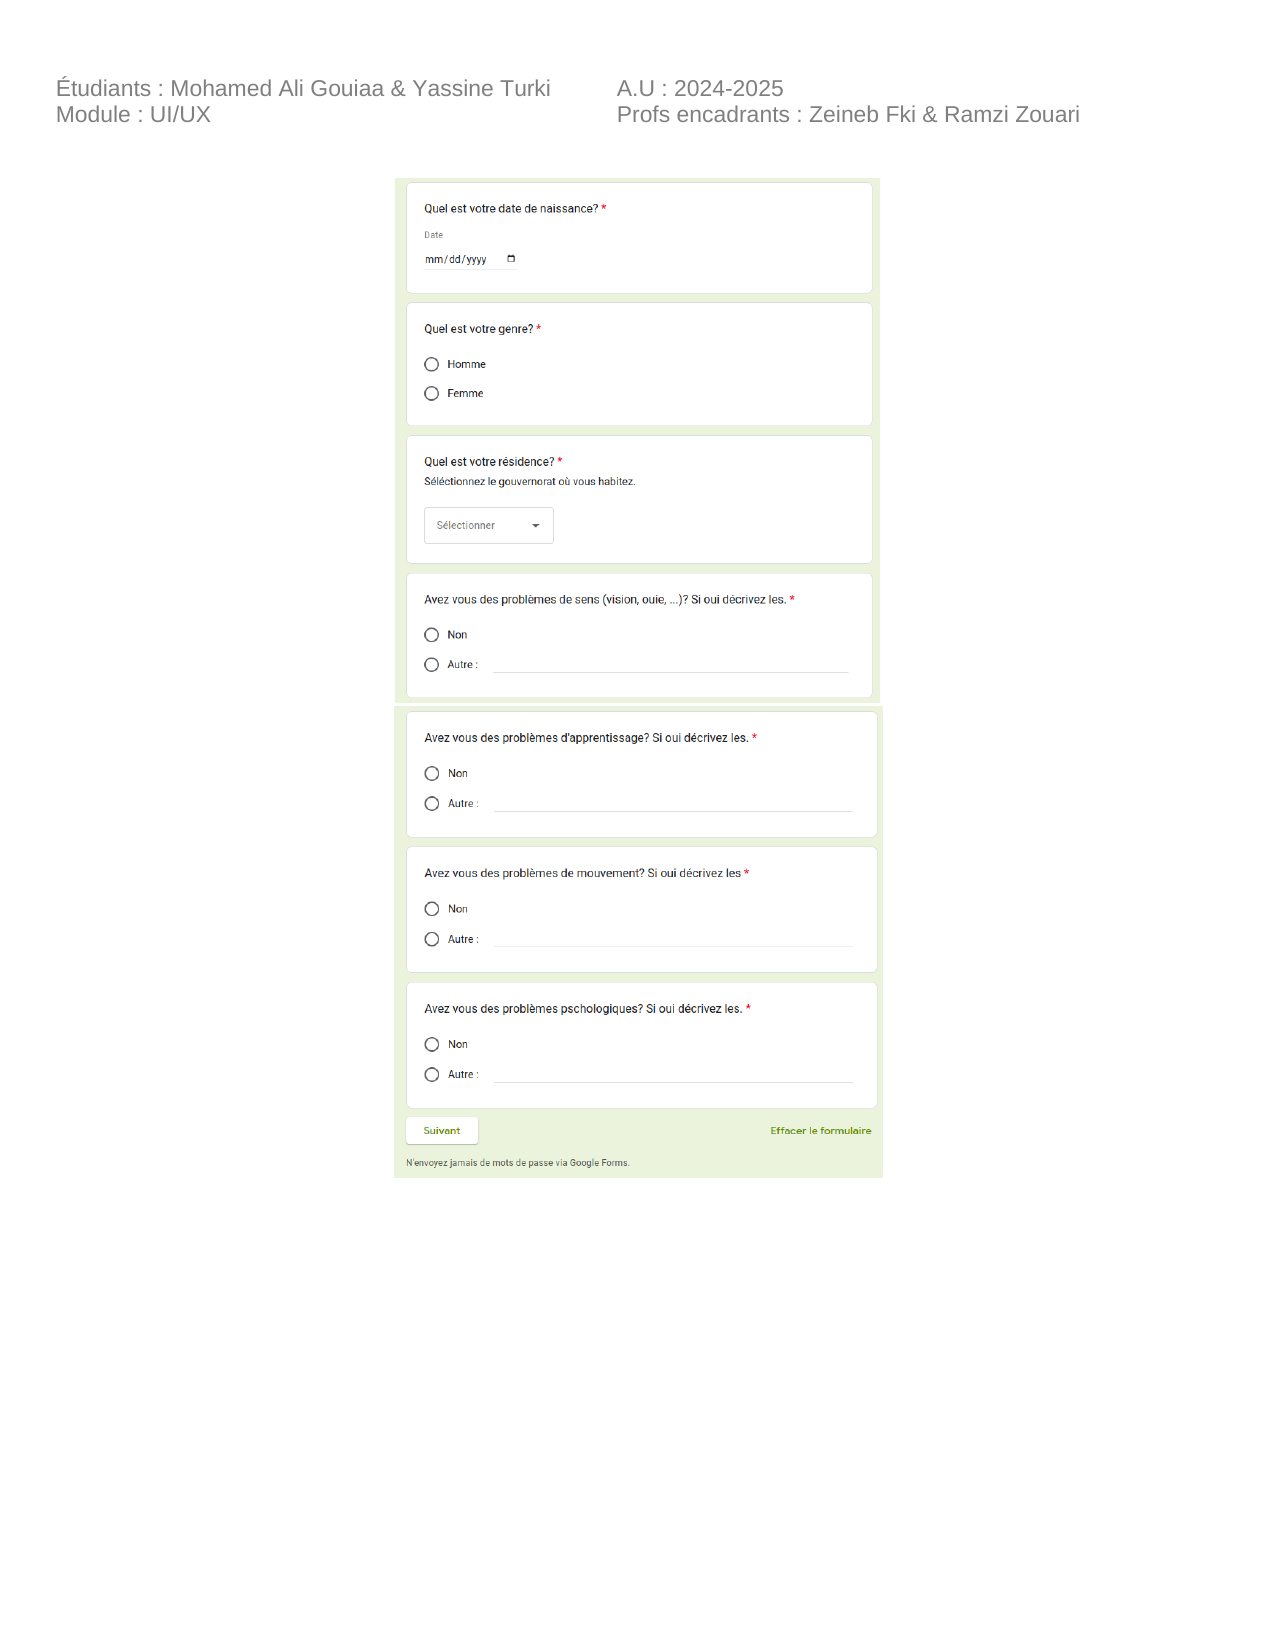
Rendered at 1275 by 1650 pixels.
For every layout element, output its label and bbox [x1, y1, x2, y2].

picture [394, 706, 883, 1178]
picture [394, 178, 881, 703]
